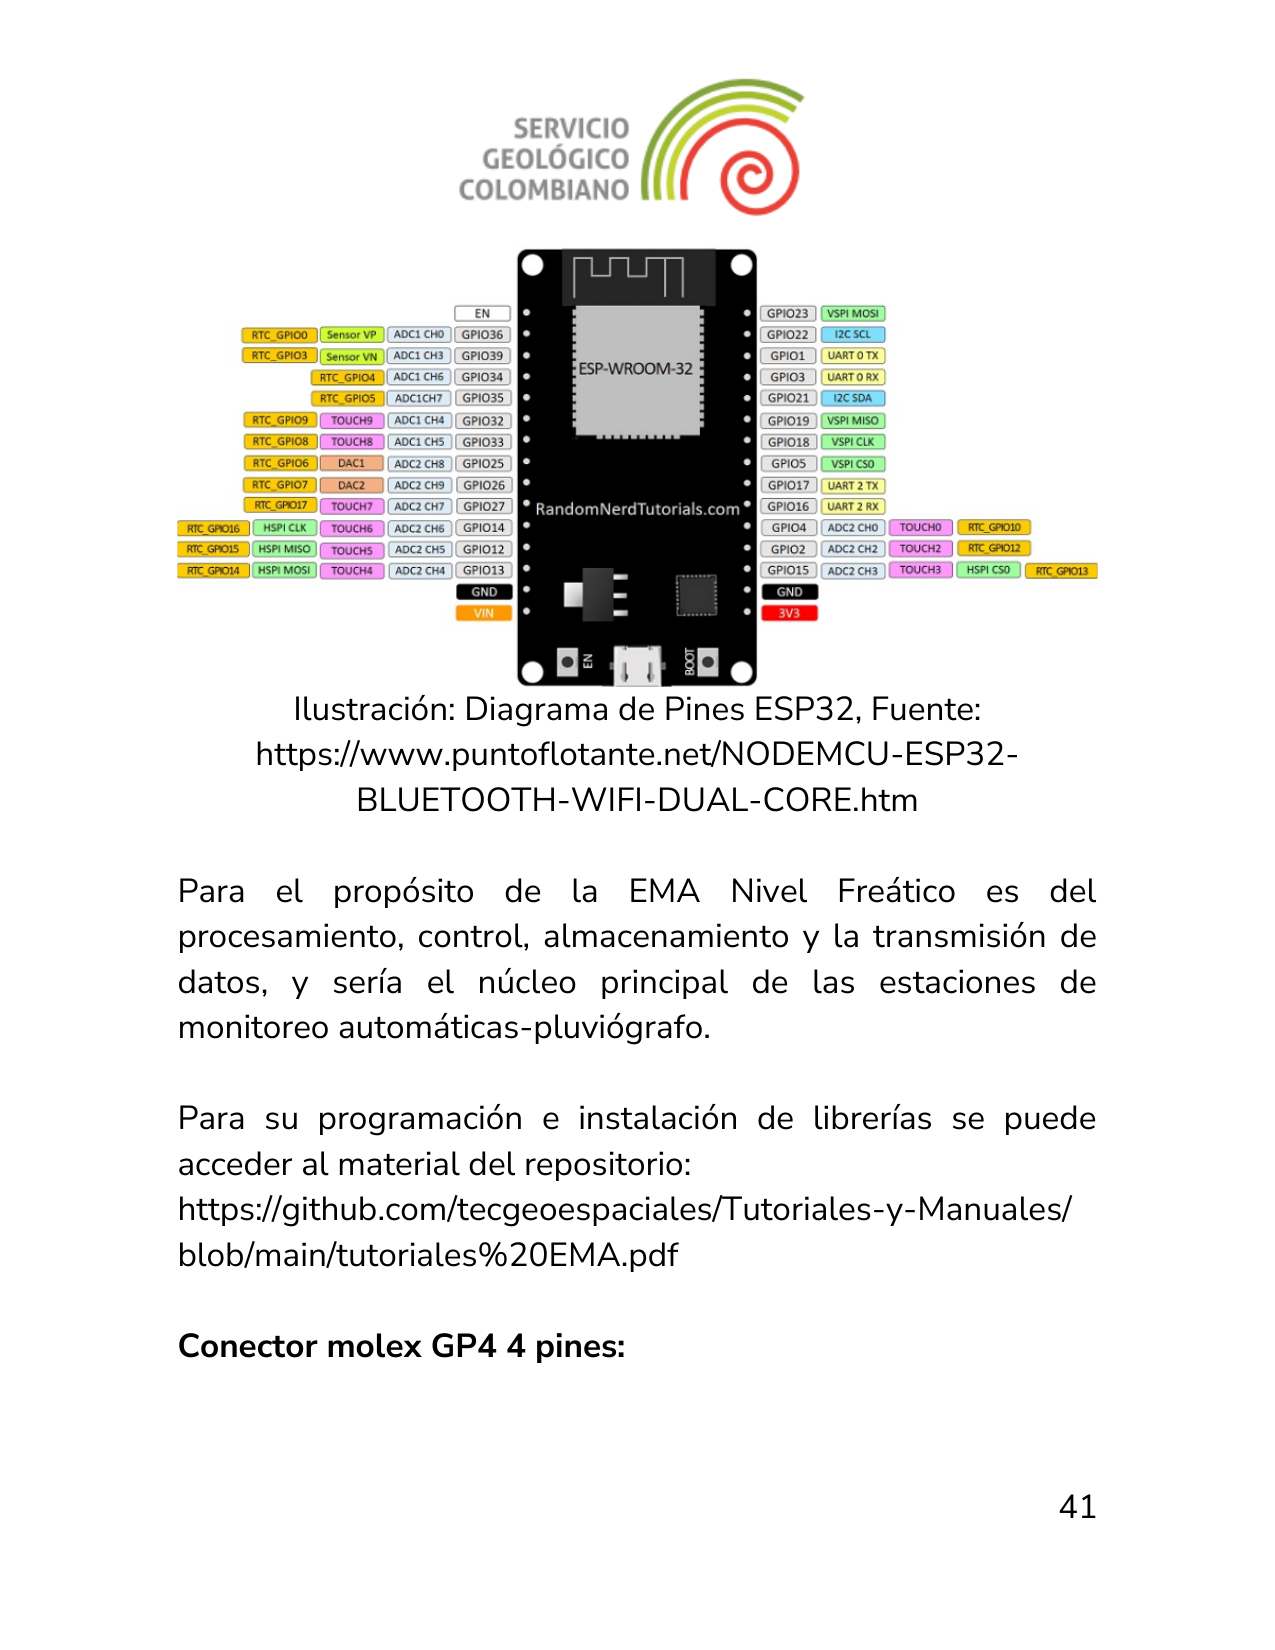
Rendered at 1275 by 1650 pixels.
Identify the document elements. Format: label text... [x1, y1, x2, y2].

text Para su programación e instalación de librerías se puede acceder al material del repositorio: [177, 1096, 1098, 1187]
text Para el propósito de la EMA Nivel Freático es del procesamiento, control, almacenamiento y la transmisión de datos, y sería el núcleo principal de las estaciones de monitoreo automáticas-pluviógrafo. [177, 868, 1098, 1050]
text Conector molex GP4 4 pines: [177, 1323, 1098, 1369]
text Ilustración: Diagrama de Pines ESP32, Fuente: https://www.puntoflotante.net/NODEMCU-ESP32-BLUETOOTH-WIFI-DUAL-CORE.htm [177, 687, 1098, 823]
text https://github.com/tecgeoespaciales/Tutoriales-y-Manuales/blob/main/tutoriales%20EMA.pdf [177, 1187, 1098, 1278]
picture [177, 73, 1098, 687]
